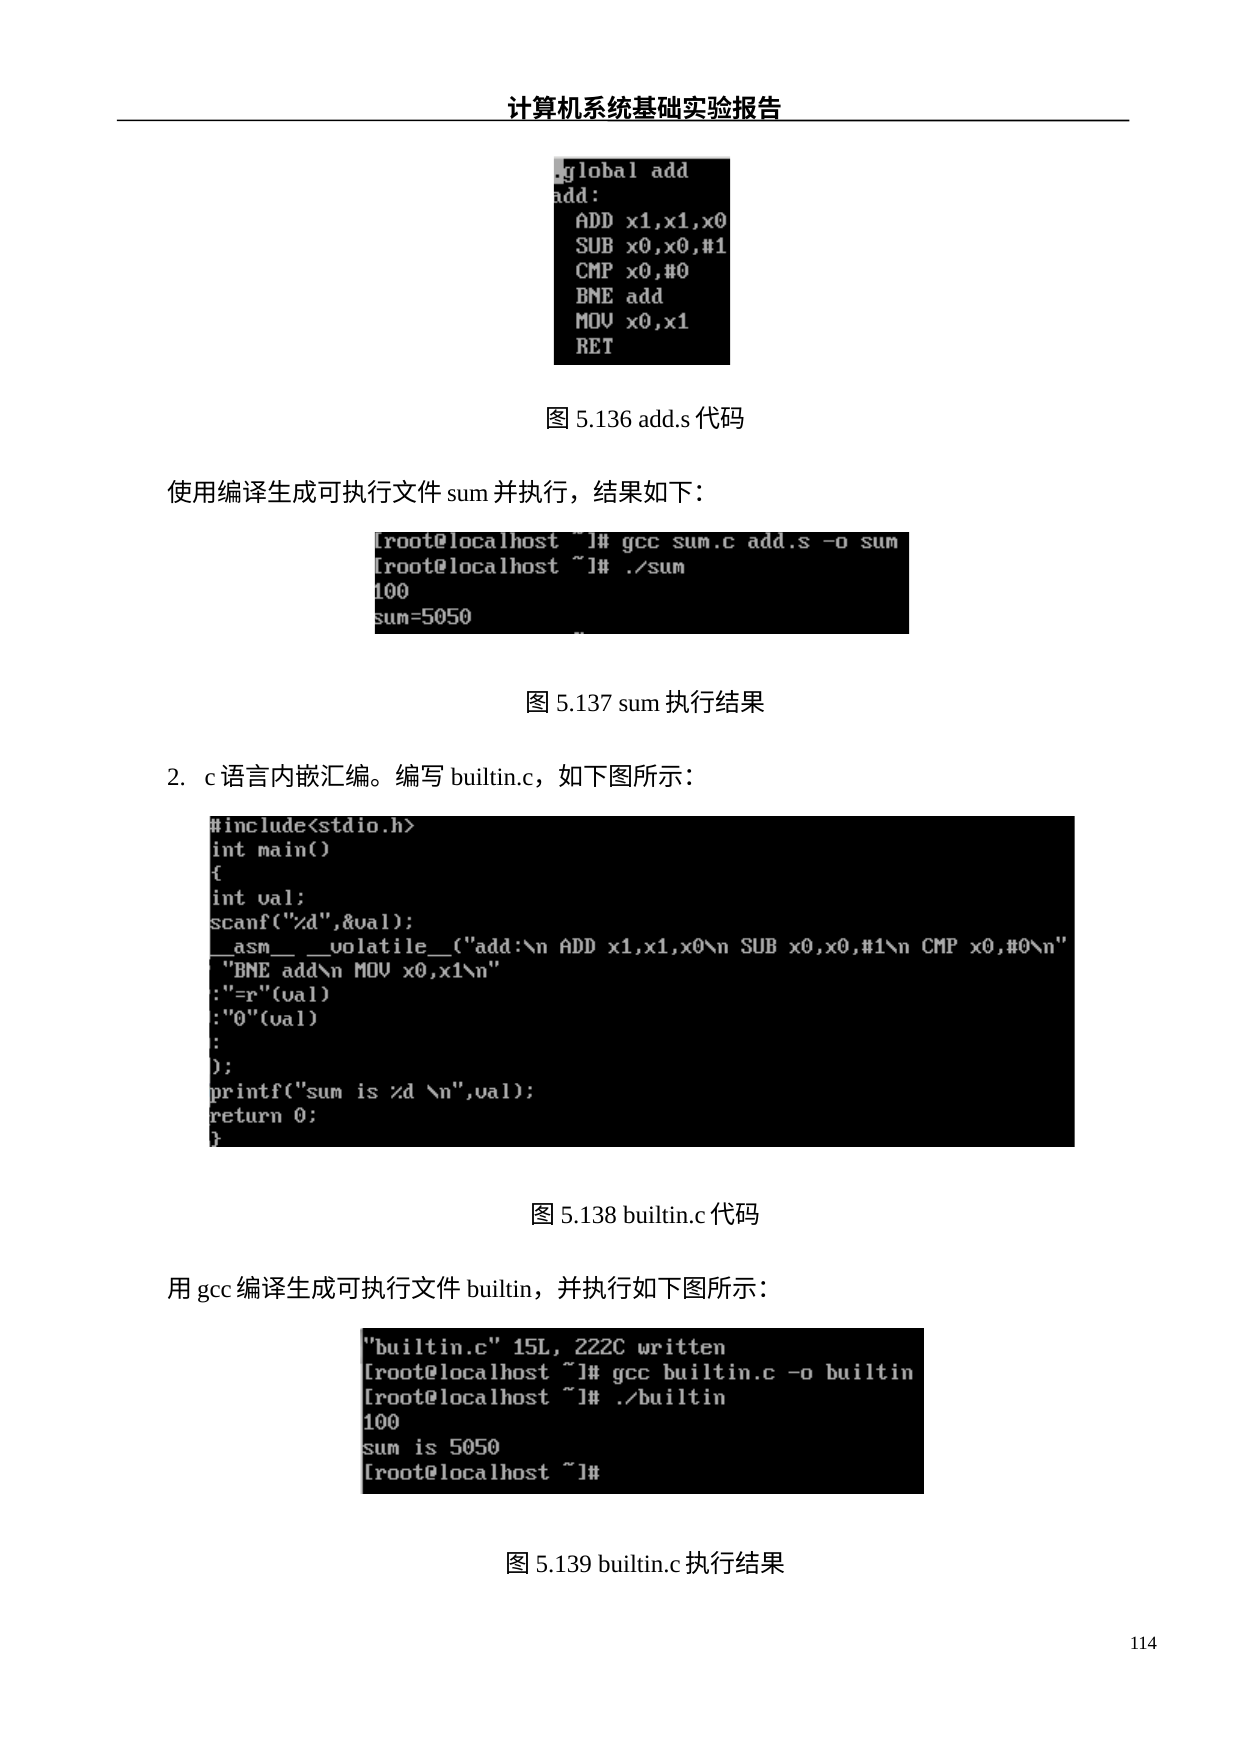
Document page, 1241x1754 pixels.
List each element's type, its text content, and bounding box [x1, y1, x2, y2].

picture [374, 532, 910, 634]
picture [360, 1328, 924, 1494]
picture [553, 156, 731, 365]
text 使用编译生成可执行文件sum并执行，结果如下： [117, 458, 1123, 523]
list c语言内嵌汇编。编写builtin.c，如下图所示： [117, 742, 1123, 807]
text 用gcc编译生成可执行文件builtin，并执行如下图所示： [117, 1254, 1123, 1319]
picture [209, 816, 1075, 1147]
